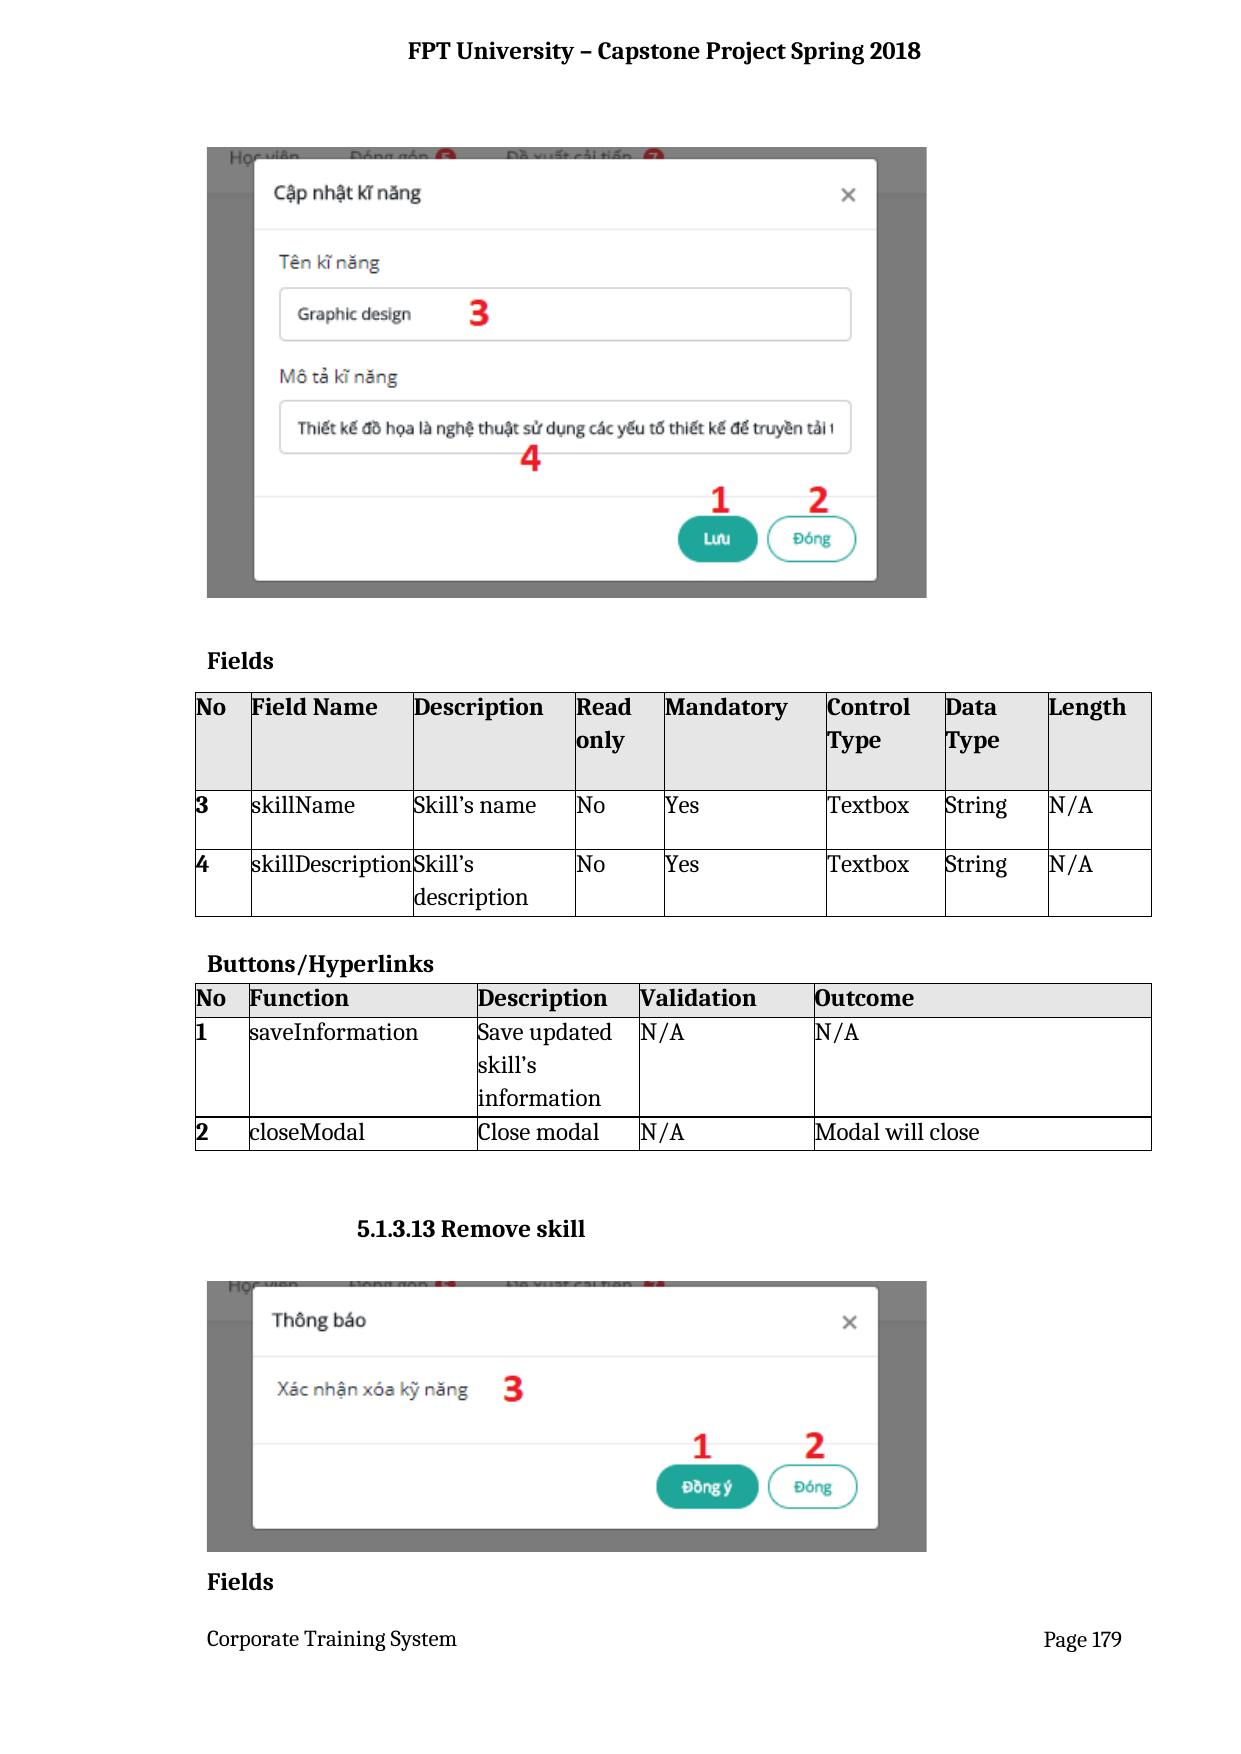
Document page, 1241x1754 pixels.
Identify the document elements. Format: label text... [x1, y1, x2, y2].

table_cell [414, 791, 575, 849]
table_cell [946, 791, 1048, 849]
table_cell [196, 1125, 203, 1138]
subtitle 5.1.3.13 Remove skill [357, 1215, 1124, 1244]
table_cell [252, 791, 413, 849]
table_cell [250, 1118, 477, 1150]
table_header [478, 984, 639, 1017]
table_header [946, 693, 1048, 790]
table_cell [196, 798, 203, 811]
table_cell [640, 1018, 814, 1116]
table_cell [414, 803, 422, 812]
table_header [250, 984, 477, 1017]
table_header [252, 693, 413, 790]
picture [206, 147, 927, 598]
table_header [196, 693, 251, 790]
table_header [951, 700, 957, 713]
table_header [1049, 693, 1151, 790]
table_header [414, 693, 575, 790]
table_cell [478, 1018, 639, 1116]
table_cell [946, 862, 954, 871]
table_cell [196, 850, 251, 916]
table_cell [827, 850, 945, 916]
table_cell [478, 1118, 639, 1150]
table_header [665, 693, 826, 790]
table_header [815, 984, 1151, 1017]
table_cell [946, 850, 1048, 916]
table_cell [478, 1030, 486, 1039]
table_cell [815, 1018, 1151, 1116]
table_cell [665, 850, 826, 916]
text Fields [207, 1568, 1122, 1597]
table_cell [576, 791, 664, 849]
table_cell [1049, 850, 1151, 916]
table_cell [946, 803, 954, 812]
picture [206, 1281, 927, 1552]
text Buttons/Hyperlinks [207, 950, 1122, 979]
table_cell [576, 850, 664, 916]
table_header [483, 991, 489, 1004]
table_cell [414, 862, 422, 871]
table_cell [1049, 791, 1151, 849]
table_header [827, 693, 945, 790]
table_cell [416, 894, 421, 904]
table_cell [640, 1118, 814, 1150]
text Fields [207, 647, 1122, 675]
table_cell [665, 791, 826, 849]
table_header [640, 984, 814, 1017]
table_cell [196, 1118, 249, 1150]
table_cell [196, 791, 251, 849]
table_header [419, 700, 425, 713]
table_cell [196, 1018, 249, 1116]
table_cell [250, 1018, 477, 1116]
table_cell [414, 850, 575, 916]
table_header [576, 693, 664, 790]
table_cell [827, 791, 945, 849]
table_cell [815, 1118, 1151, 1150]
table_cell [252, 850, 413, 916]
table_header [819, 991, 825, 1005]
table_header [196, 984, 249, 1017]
